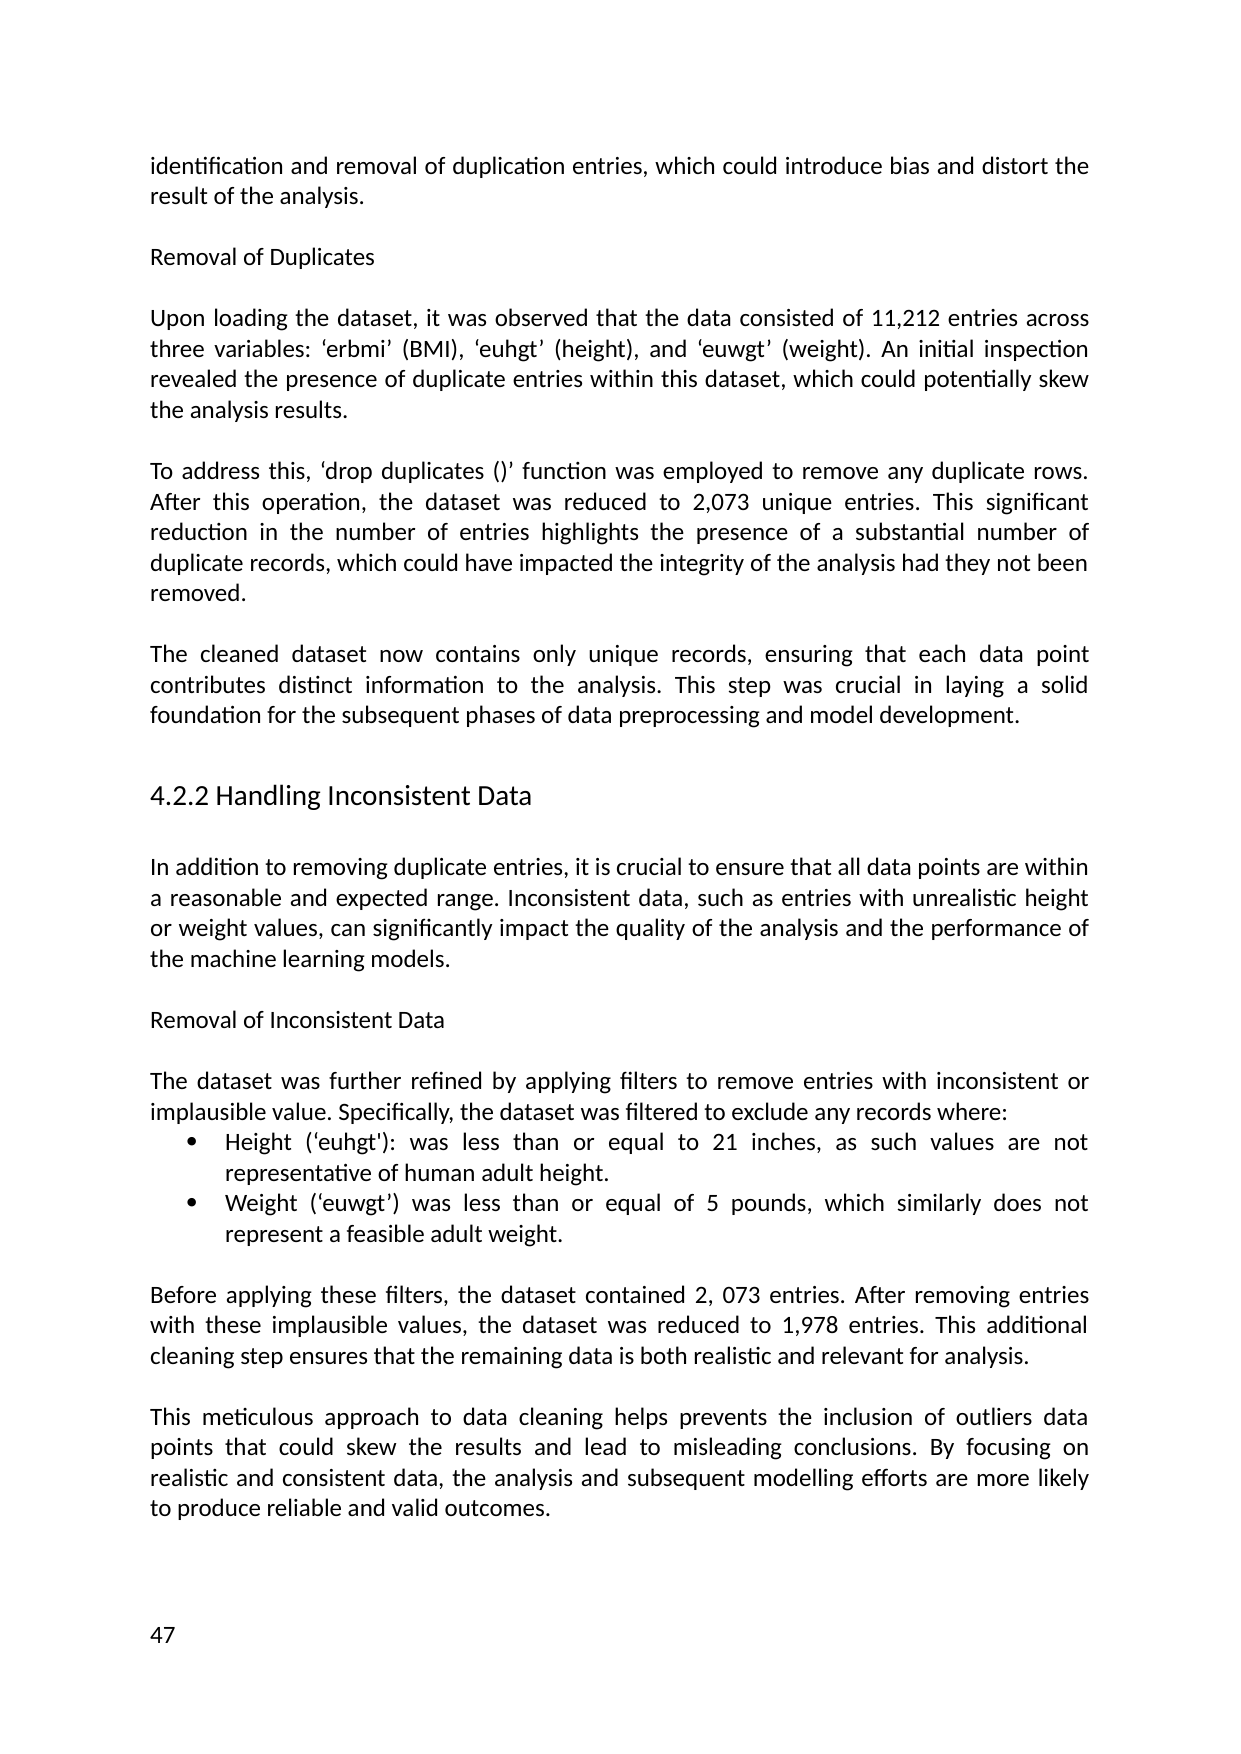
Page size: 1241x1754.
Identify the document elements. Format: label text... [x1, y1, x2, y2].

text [150, 150, 1090, 211]
text Removal of Inconsistent Data [150, 1004, 1090, 1035]
list Weight (‘euwgt’) was less than or equal of 5 pounds, which similarly does not represent a feasible adult weight. [187, 1187, 1090, 1248]
list Height (‘euhgt'): was less than or equal to 21 inches, as such values are not representative of human adult height. [187, 1126, 1090, 1187]
text Removal of Duplicates [150, 242, 1090, 272]
text In addition to removing duplicate entries, it is crucial to ensure that all data points are within a reasonable and expected range. Inconsistent data, such as entries with unrealistic height or weight values, can significantly impact the quality of the analysis and the performance of the machine learning models. [150, 852, 1090, 974]
subtitle 4.2.2 Handling Inconsistent Data [150, 777, 1090, 813]
text The dataset was further refined by applying filters to remove entries with inconsistent or implausible value. Specifically, the dataset was filtered to exclude any records where: [150, 1065, 1090, 1126]
text The cleaned dataset now contains only unique records, ensuring that each data point contributes distinct information to the analysis. This step was crucial in laying a solid foundation for the subsequent phases of data preprocessing and model development. [150, 638, 1090, 730]
text Before applying these filters, the dataset contained 2, 073 entries. After removing entries with these implausible values, the dataset was reduced to 1,978 entries. This additional cleaning step ensures that the remaining data is both realistic and relevant for analysis. [150, 1279, 1090, 1370]
text To address this, ‘drop duplicates ()’ function was employed to remove any duplicate rows. After this operation, the dataset was reduced to 2,073 unique entries. This significant reduction in the number of entries highlights the presence of a substantial number of duplicate records, which could have impacted the integrity of the analysis had they not been removed. [150, 455, 1090, 608]
text Upon loading the dataset, it was observed that the data consisted of 11,212 entries across three variables: ‘erbmi’ (BMI), ‘euhgt’ (height), and ‘euwgt’ (weight). An initial inspection revealed the presence of duplicate entries within this dataset, which could potentially skew the analysis results. [150, 303, 1090, 425]
text This meticulous approach to data cleaning helps prevents the inclusion of outliers data points that could skew the results and lead to misleading conclusions. By focusing on realistic and consistent data, the analysis and subsequent modelling efforts are more likely to produce reliable and valid outcomes. [150, 1401, 1090, 1523]
